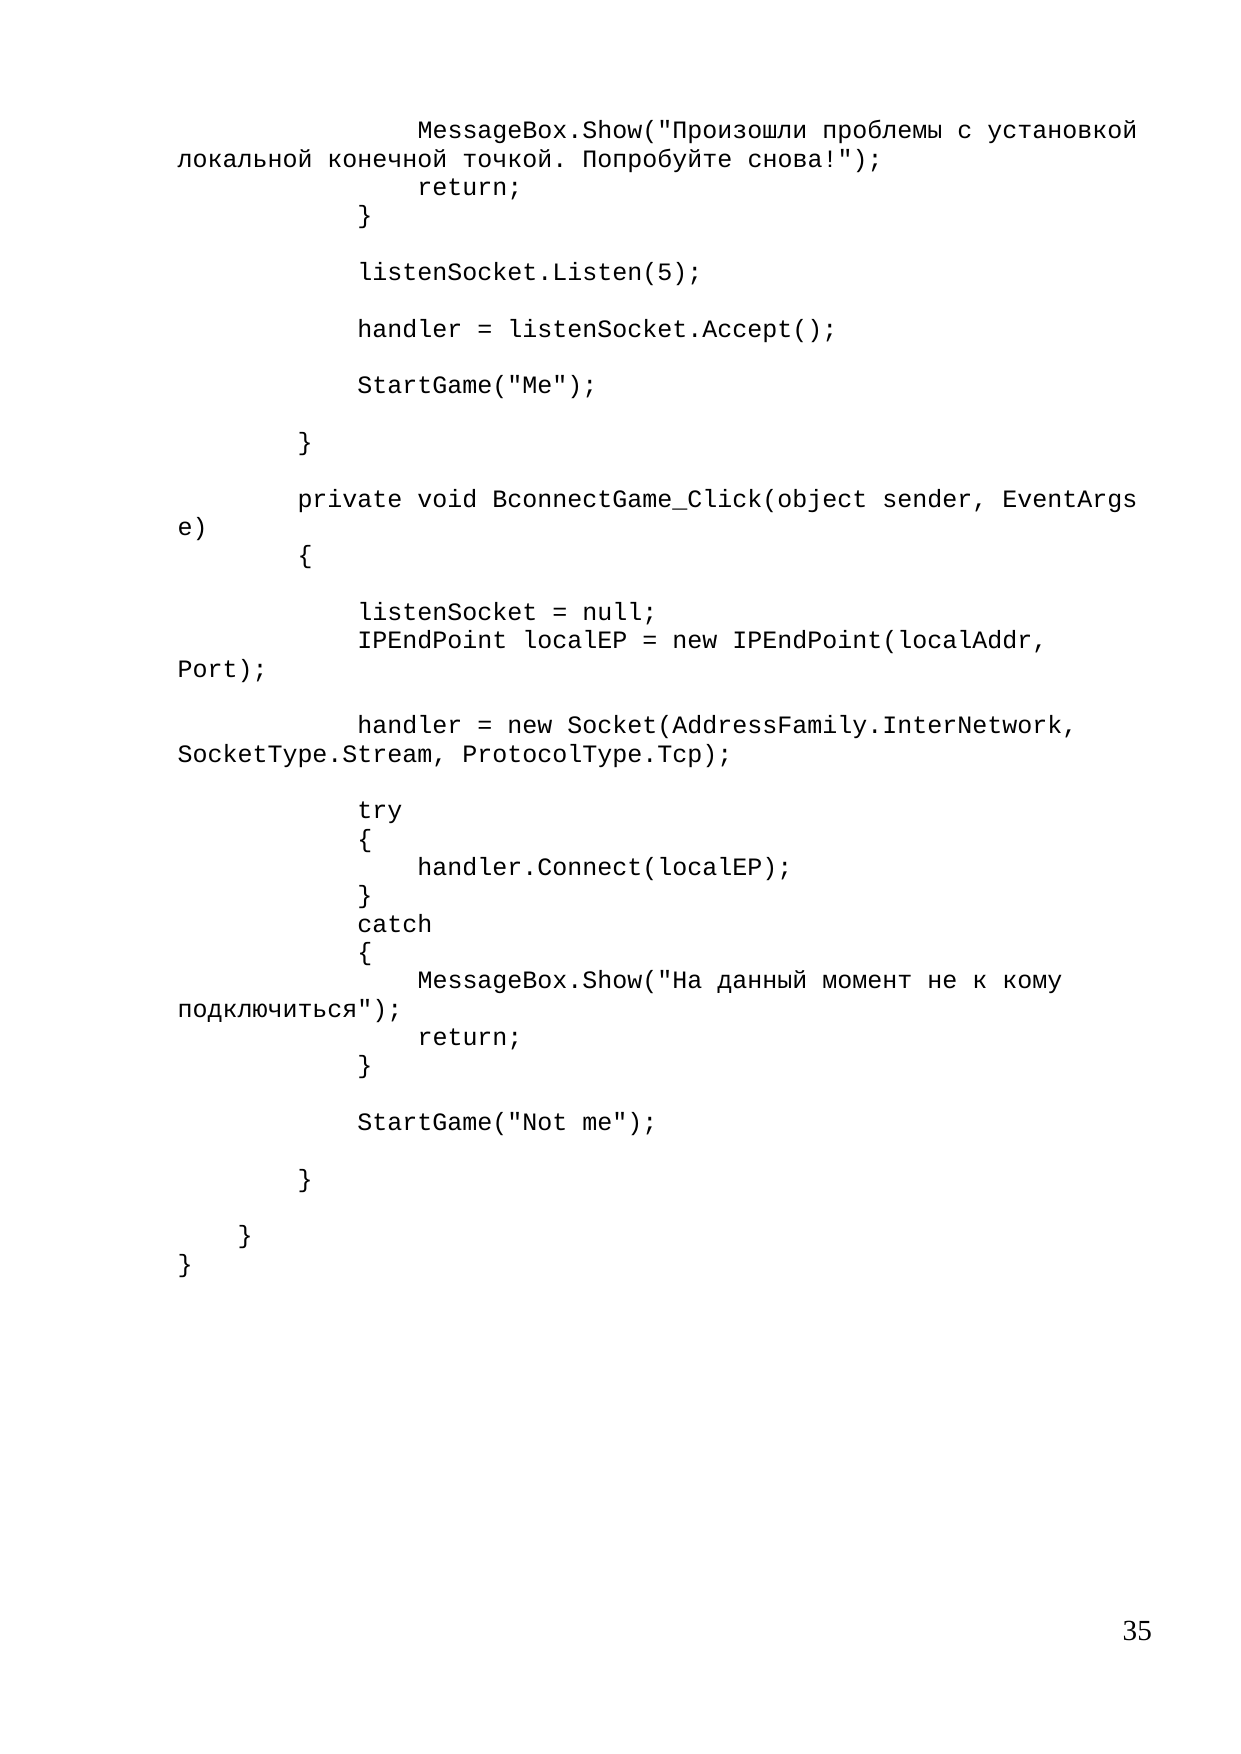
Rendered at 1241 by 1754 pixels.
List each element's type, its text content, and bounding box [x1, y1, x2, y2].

text } [177, 1251, 1152, 1280]
text } [177, 883, 1152, 911]
text handler = listenSocket.Accept(); [177, 316, 1152, 345]
text listenSocket.Listen(5); [177, 260, 1152, 288]
text handler.Connect(localEP); [177, 855, 1152, 883]
text { [177, 543, 1152, 571]
text } [177, 430, 1152, 458]
text } [177, 203, 1152, 231]
text { [177, 826, 1152, 855]
text try [177, 798, 1152, 826]
text StartGame("Not me"); [177, 1110, 1152, 1138]
text MessageBox.Show("На данный момент не к кому подключиться"); [177, 968, 1152, 1025]
text return; [177, 175, 1152, 203]
text handler = new Socket(AddressFamily.InterNetwork, SocketType.Stream, ProtocolType.Tcp); [177, 713, 1152, 770]
text } [177, 1053, 1152, 1081]
text catch [177, 911, 1152, 940]
text } [177, 1166, 1152, 1195]
text } [177, 1223, 1152, 1251]
text IPEndPoint localEP = new IPEndPoint(localAddr, Port); [177, 628, 1152, 685]
text { [177, 940, 1152, 968]
text private void BconnectGame_Click(object sender, EventArgs e) [177, 486, 1152, 543]
text return; [177, 1025, 1152, 1053]
text StartGame("Me"); [177, 373, 1152, 401]
text listenSocket = null; [177, 600, 1152, 628]
text MessageBox.Show("Произошли проблемы с установкой локальной конечной точкой. Попробуйте снова!"); [177, 118, 1152, 175]
